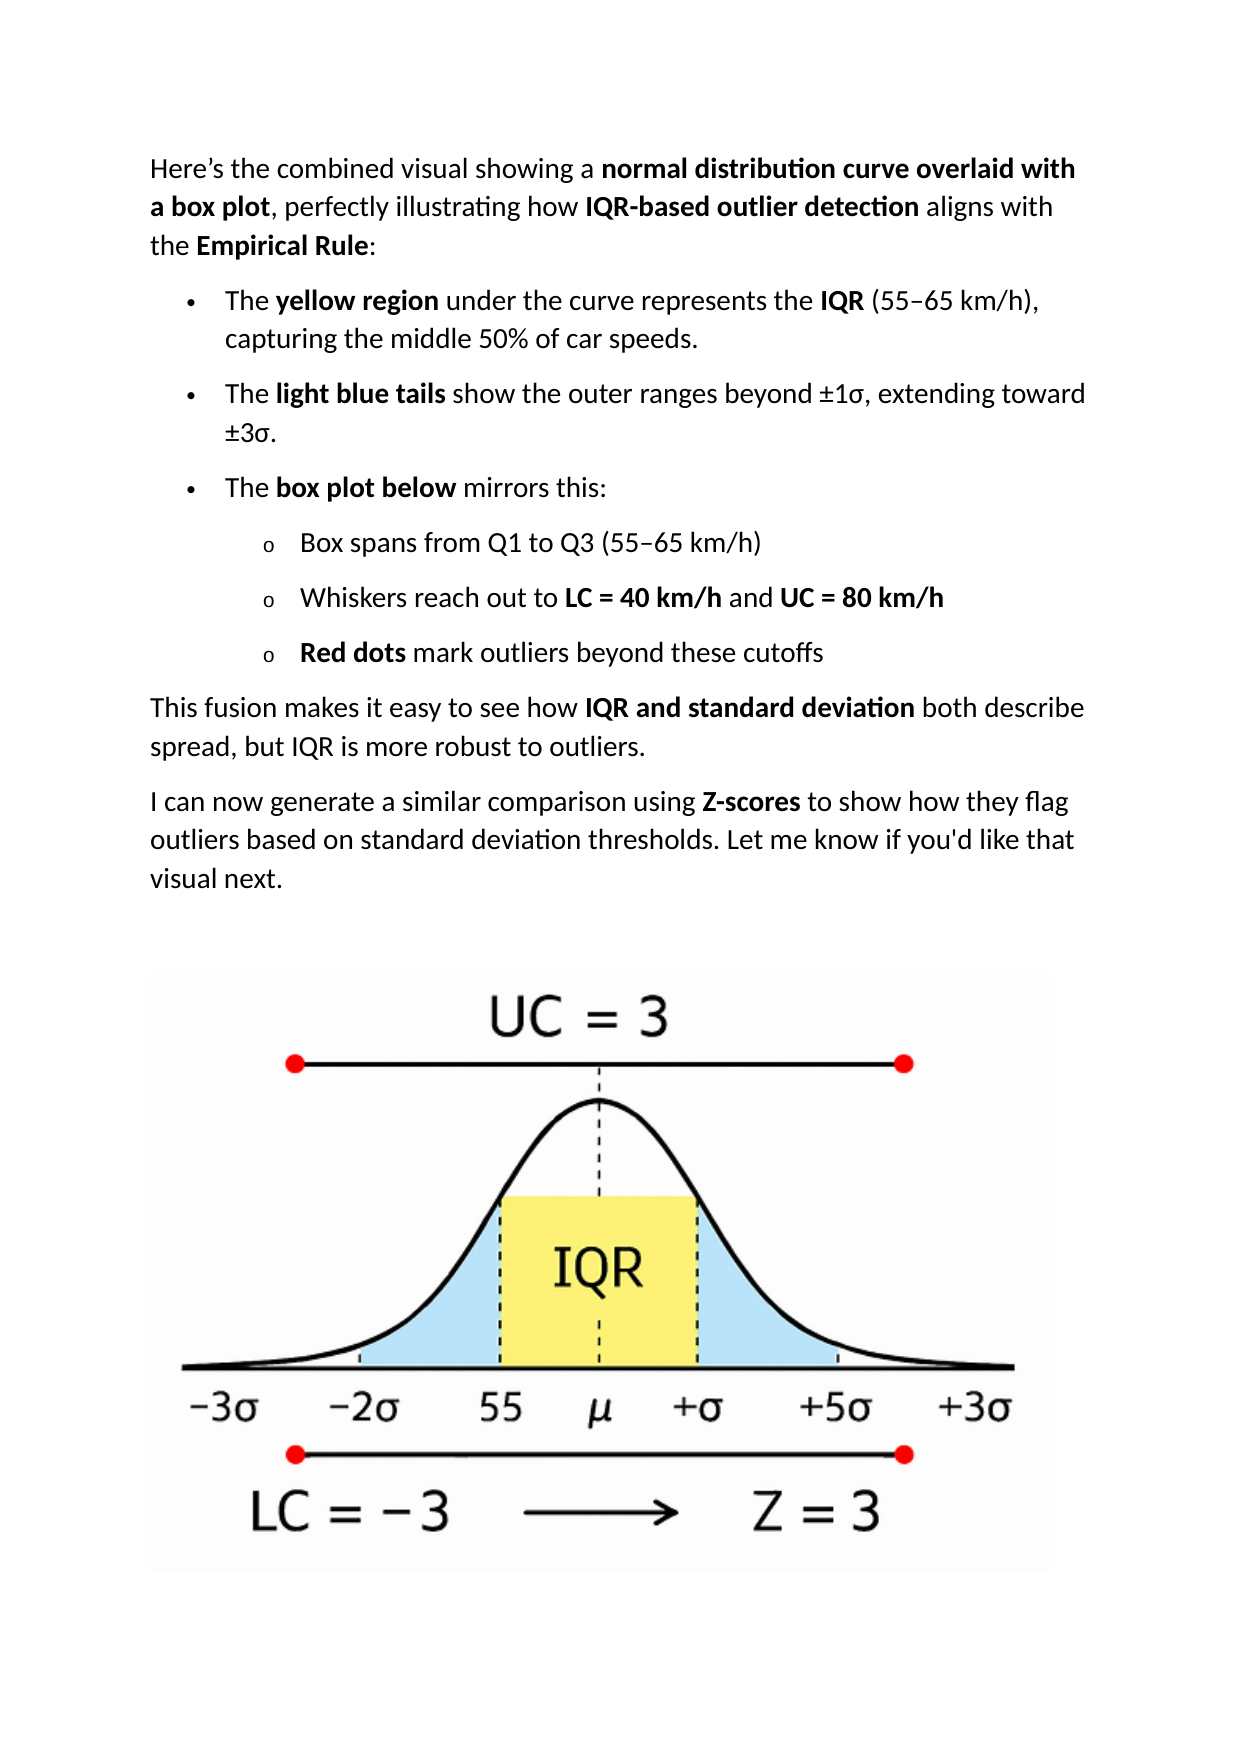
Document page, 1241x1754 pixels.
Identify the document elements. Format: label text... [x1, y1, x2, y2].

list Red dots mark outliers beyond these cutoffs [262, 634, 1090, 670]
picture [150, 970, 1050, 1571]
text This fusion makes it easy to see how IQR and standard deviation both describe spread, but IQR is more robust to outliers. [150, 689, 1090, 763]
list The light blue tails show the outer ranges beyond ±1σ, extending toward ±3σ. [187, 376, 1090, 449]
list Box spans from Q1 to Q3 (55–65 km/h) [262, 524, 1090, 560]
list The yellow region under the curve represents the IQR (55–65 km/h), capturing the middle 50% of car speeds. [187, 282, 1090, 356]
text I can now generate a similar comparison using Z-scores to show how they flag outliers based on standard deviation thresholds. Let me know if you'd like that visual next. [150, 783, 1090, 896]
text Here’s the combined visual showing a normal distribution curve overlaid with a box plot, perfectly illustrating how IQR-based outlier detection aligns with the Empirical Rule: [150, 150, 1090, 262]
list Whiskers reach out to LC = 40 km/h and UC = 80 km/h [262, 579, 1090, 615]
list The box plot below mirrors this: [187, 469, 1090, 505]
